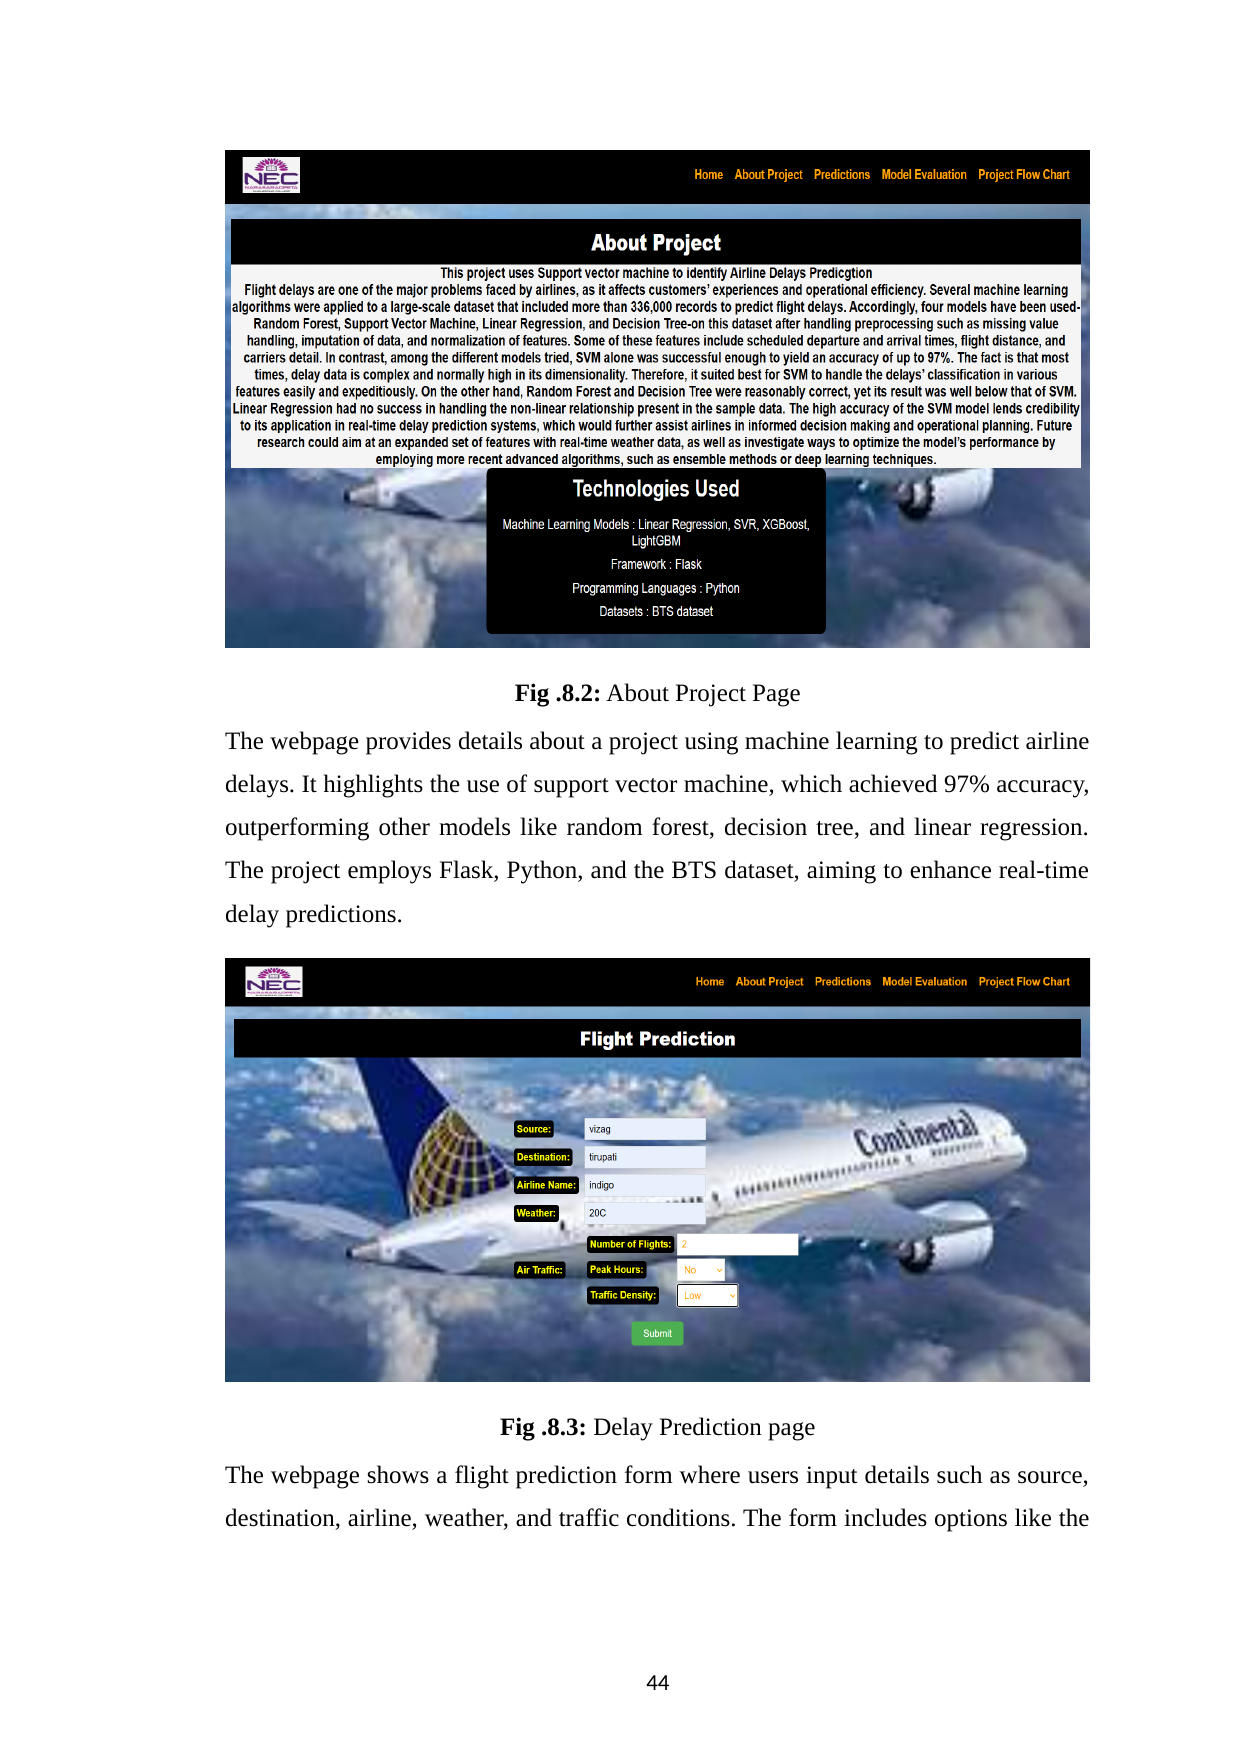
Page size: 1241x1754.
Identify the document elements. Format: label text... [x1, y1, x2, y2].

picture [225, 150, 1090, 648]
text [225, 1460, 1090, 1532]
text Fig .8.2: About Project Page [225, 678, 1090, 707]
text Fig .8.3: Delay Prediction page [225, 1412, 1090, 1441]
picture [225, 958, 1091, 1382]
text The webpage provides details about a project using machine learning to predict airline delays. It highlights the use of support vector machine, which achieved 97% accuracy, outperforming other models like random forest, decision tree, and linear regression. The project employs Flask, Python, and the BTS dataset, aiming to enhance real-time delay predictions. [225, 726, 1090, 927]
